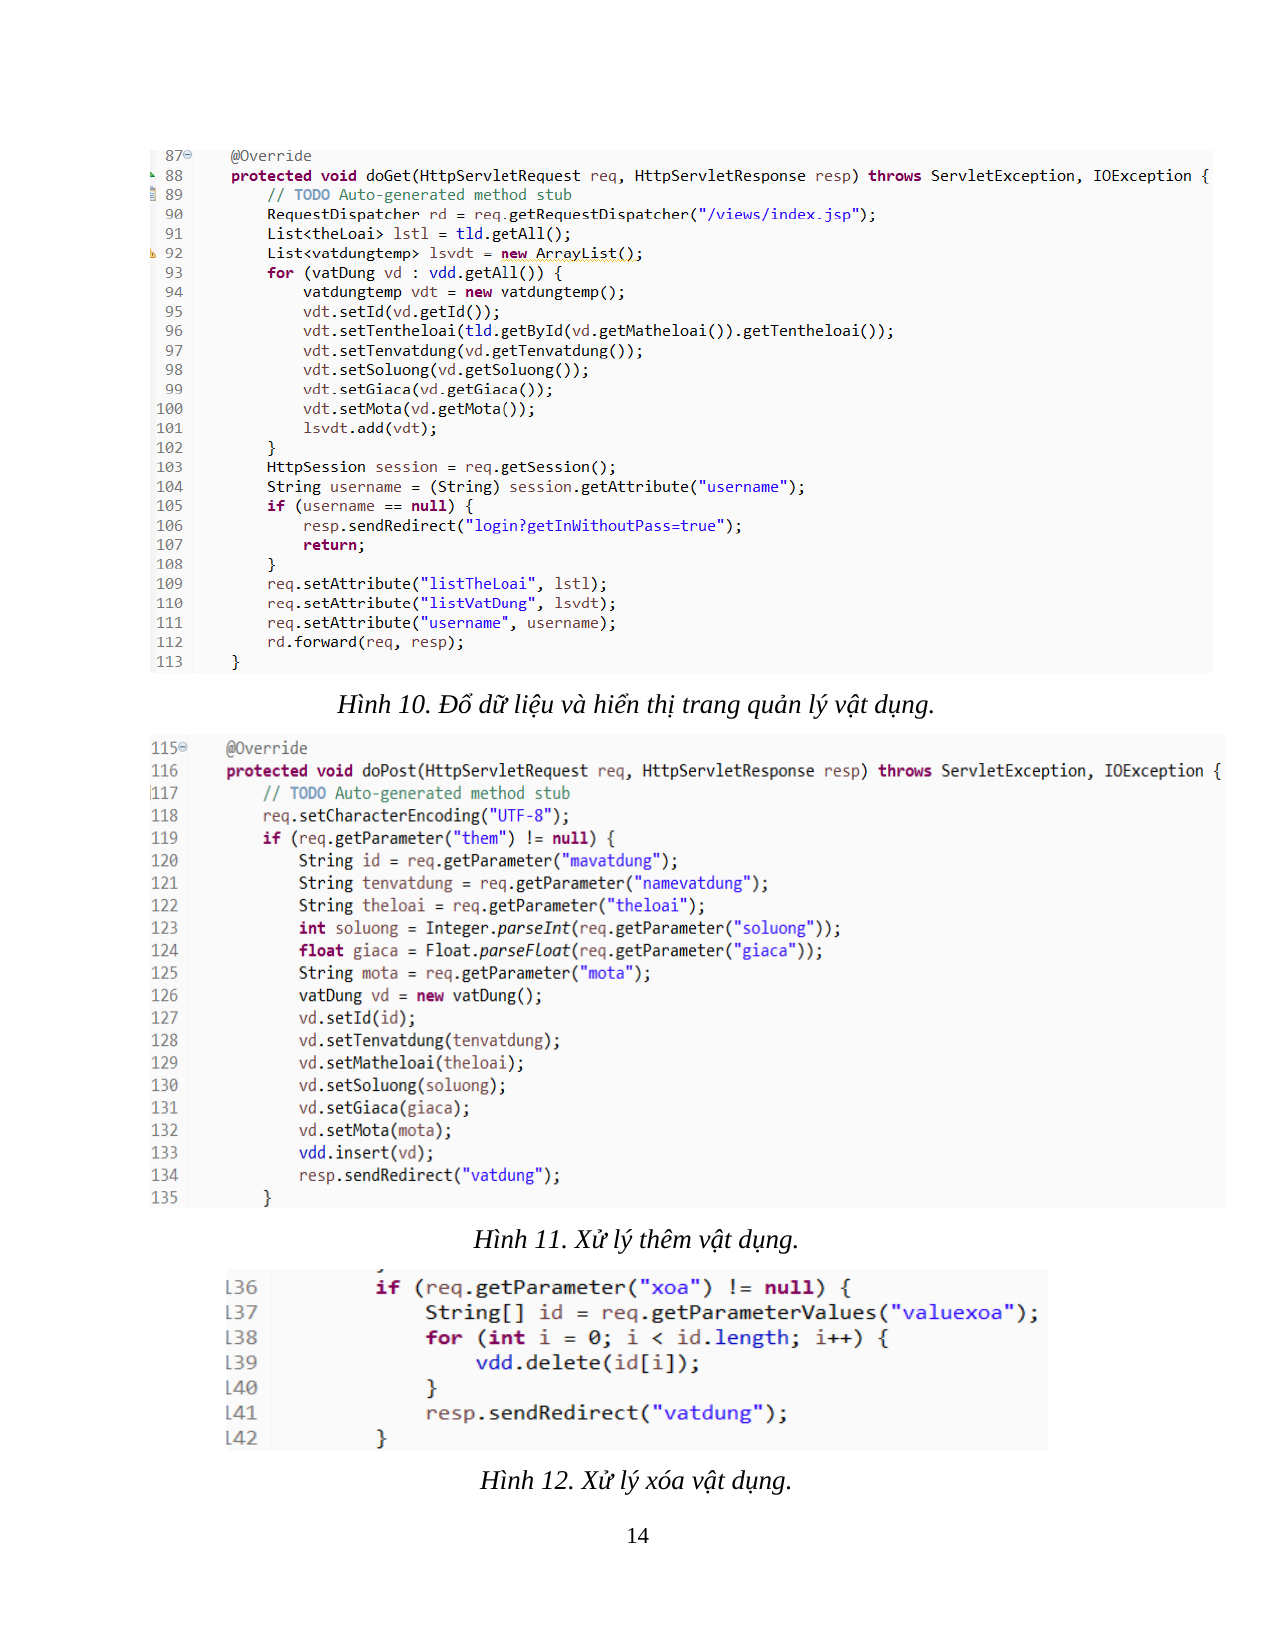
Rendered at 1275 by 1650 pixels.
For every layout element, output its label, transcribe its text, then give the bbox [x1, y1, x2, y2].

text Hình 12. Xử lý xóa vật dụng. [150, 1464, 1125, 1495]
picture [150, 735, 1225, 1208]
picture [150, 150, 1213, 673]
text Hình 11. Xử lý thêm vật dụng. [150, 1208, 1125, 1254]
text Hình 10. Đổ dữ liệu và hiển thị trang quản lý vật dụng. [150, 673, 1125, 720]
picture [226, 1269, 1049, 1451]
